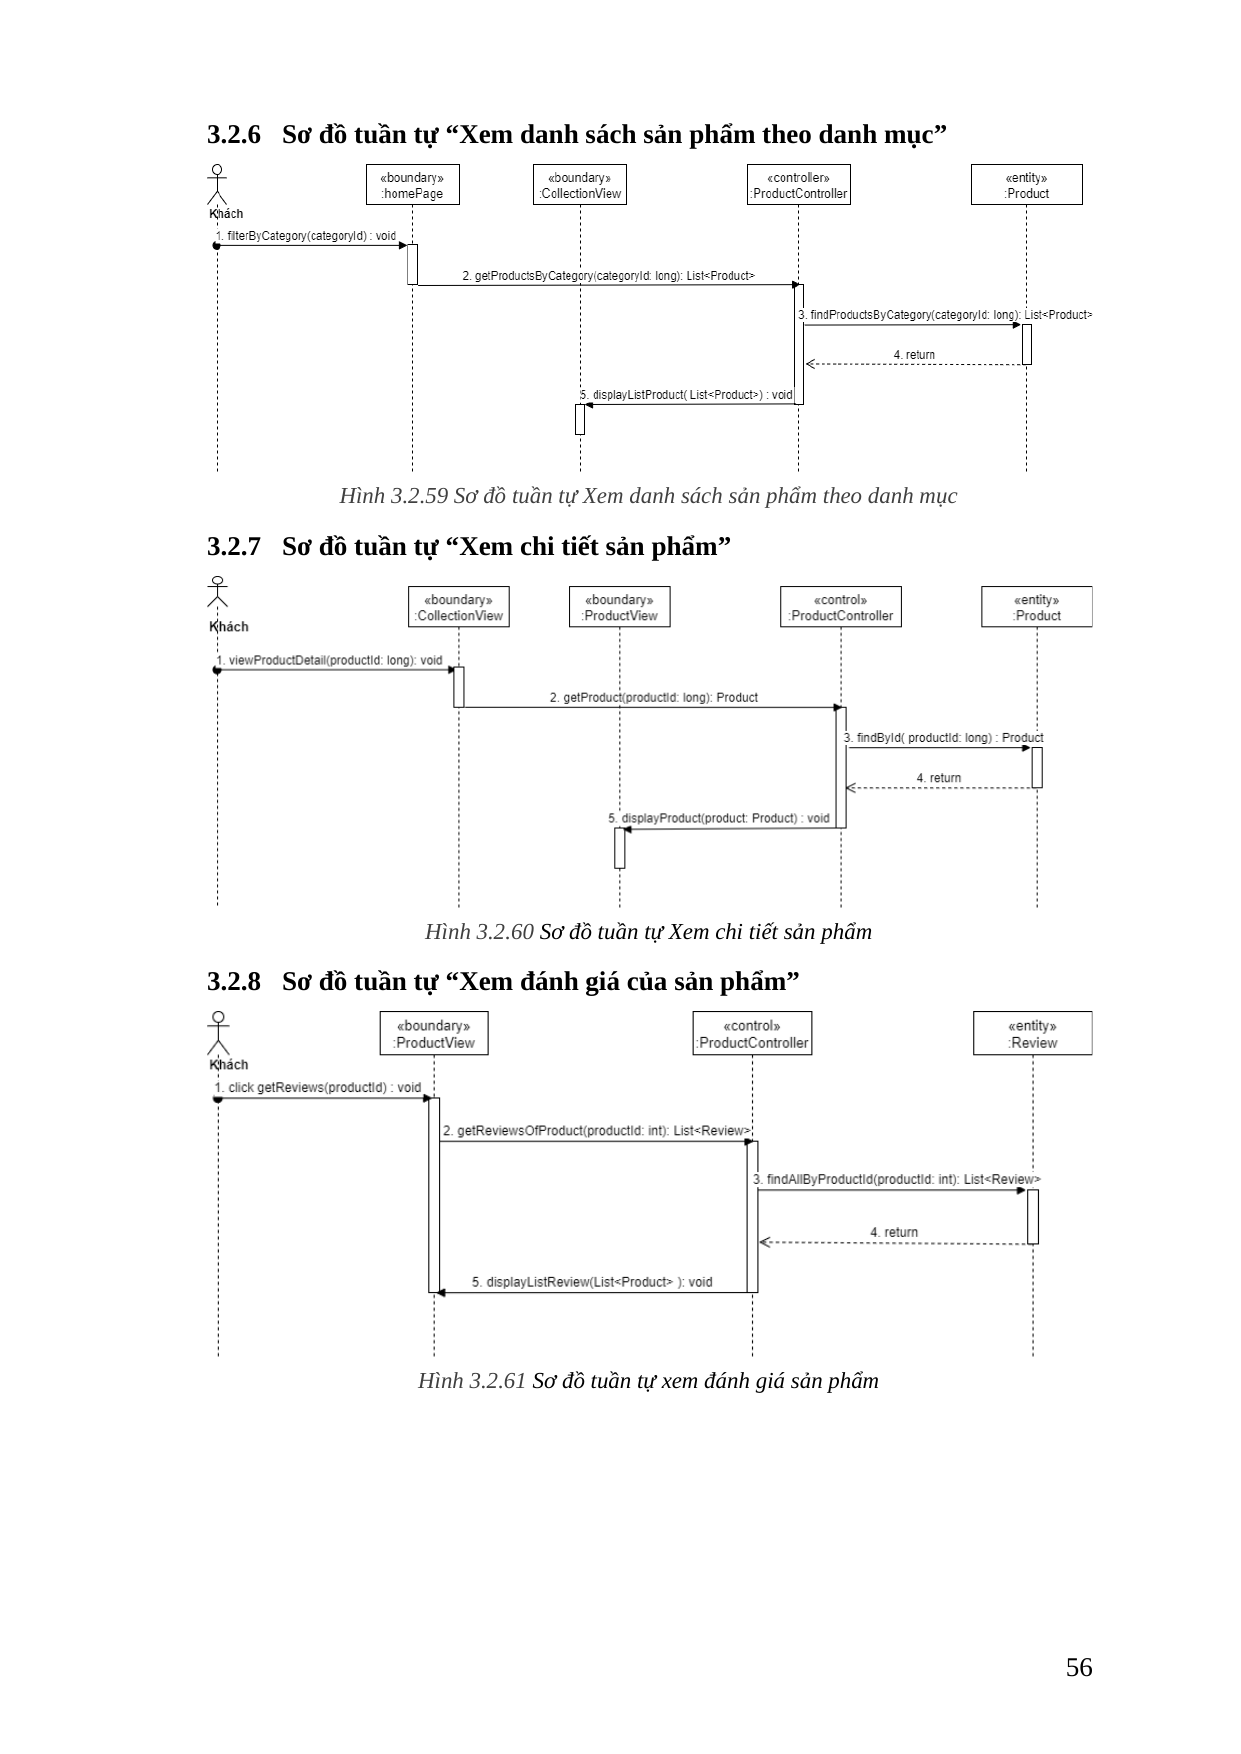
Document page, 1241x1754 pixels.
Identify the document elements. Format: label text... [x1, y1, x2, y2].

picture [206, 576, 1093, 909]
picture [206, 164, 1093, 474]
subtitle Sơ đồ tuần tự “Xem chi tiết sản phẩm” [207, 529, 1092, 561]
picture [206, 1011, 1093, 1358]
subtitle Sơ đồ tuần tự “Xem danh sách sản phẩm theo danh mục” [207, 118, 1092, 149]
subtitle Sơ đồ tuần tự “Xem đánh giá của sản phẩm” [207, 965, 1092, 996]
